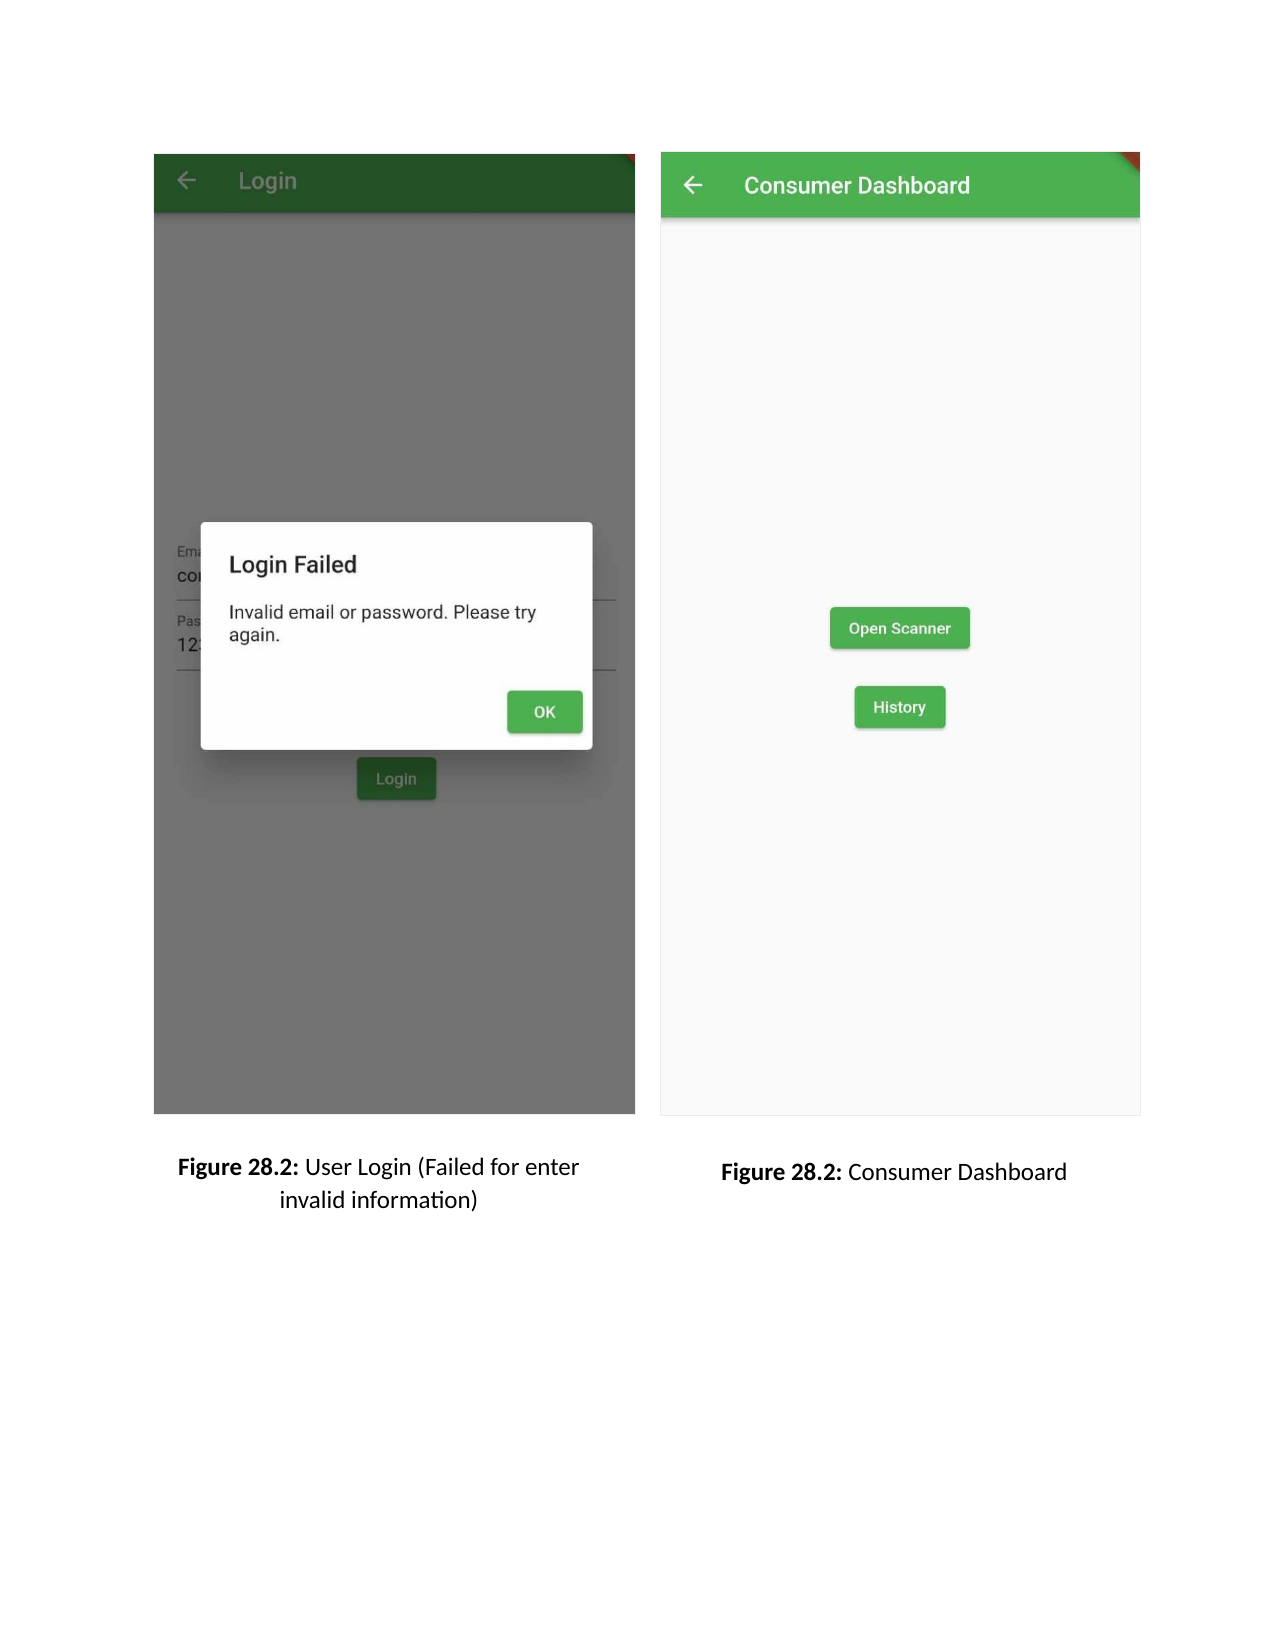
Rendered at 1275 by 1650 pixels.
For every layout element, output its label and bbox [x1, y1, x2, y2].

picture [661, 152, 1140, 1115]
picture [154, 154, 635, 1114]
